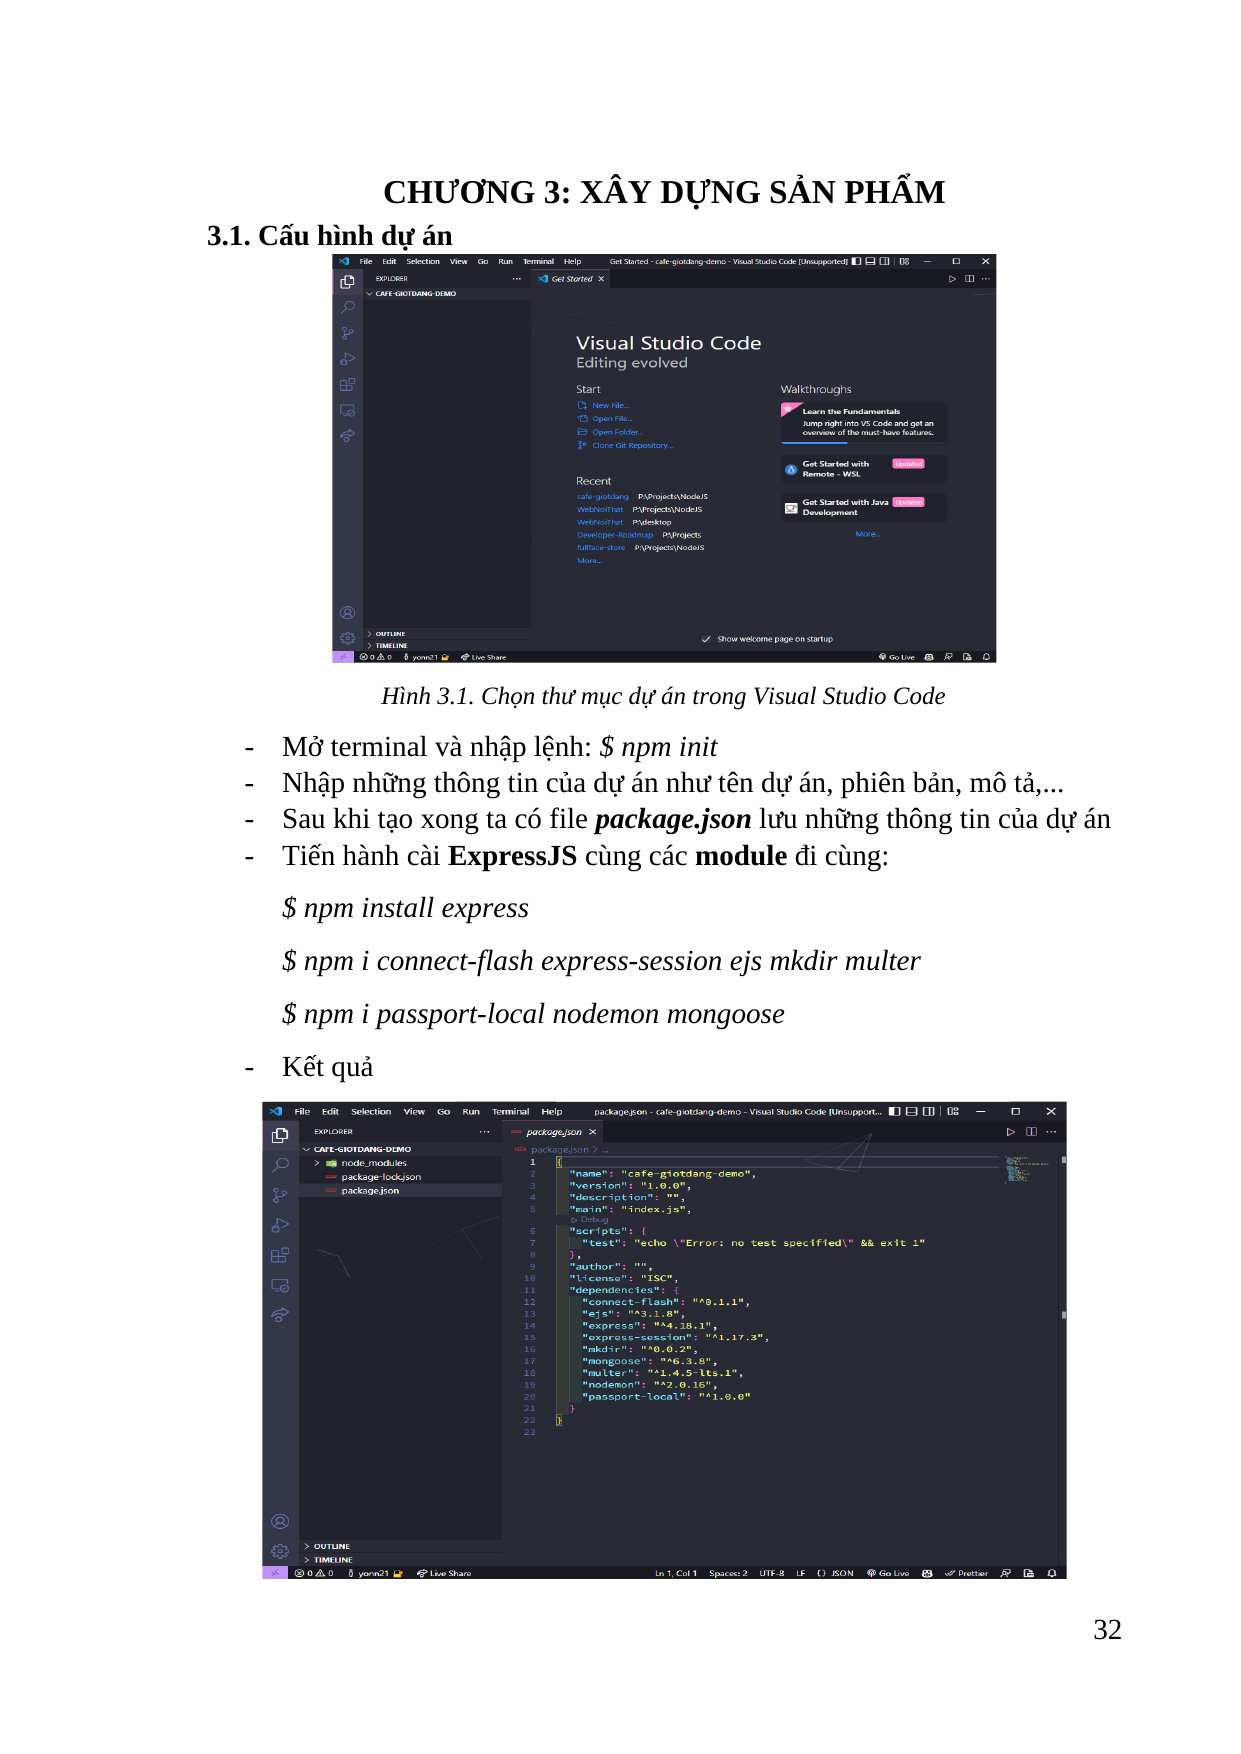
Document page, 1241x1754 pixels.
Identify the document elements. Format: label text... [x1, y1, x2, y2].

text $ npm i connect-flash express-session ejs mkdir multer [207, 943, 1122, 977]
list Nhập những thông tin của dự án như tên dự án, phiên bản, mô tả,... [244, 765, 1122, 799]
subtitle 3.1. Cấu hình dự án [207, 218, 1122, 252]
picture [262, 1101, 1067, 1579]
text Hình 3.1. Chọn thư mục dự án trong Visual Studio Code [207, 681, 1122, 710]
text $ npm i passport-local nodemon mongoose [207, 996, 1122, 1029]
picture [332, 254, 997, 663]
subtitle CHƯƠNG 3: XÂY DỰNG SẢN PHẨM [207, 173, 1122, 211]
list Tiến hành cài ExpressJS cùng các module đi cùng: [244, 838, 1122, 871]
text $ npm install express [207, 890, 1122, 924]
list Sau khi tạo xong ta có file package.json lưu những thông tin của dự án [244, 801, 1122, 835]
list Mở terminal và nhập lệnh: $ npm init [244, 729, 1122, 763]
list Kết quả [244, 1049, 1122, 1082]
